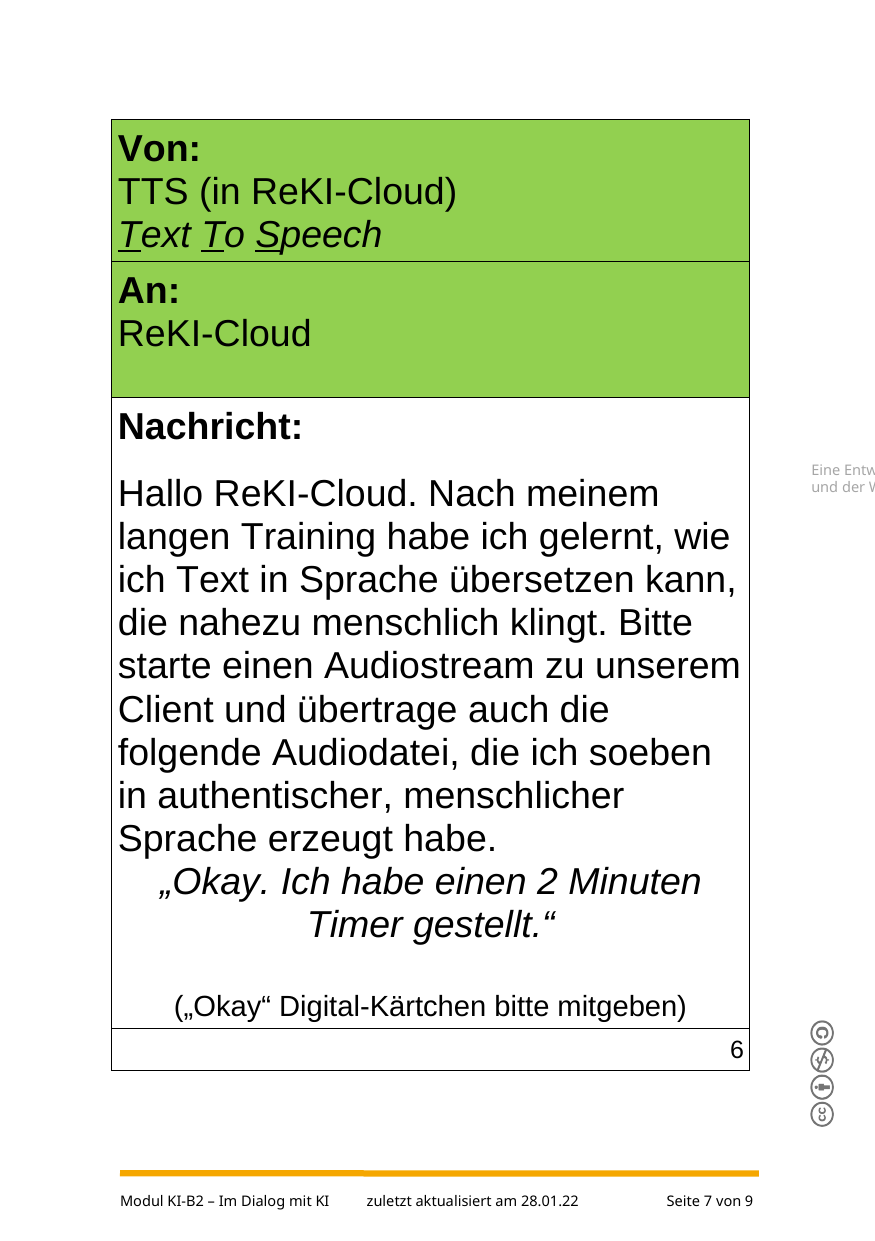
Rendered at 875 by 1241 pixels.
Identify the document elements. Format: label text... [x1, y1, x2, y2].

table_cell Nachricht: Hallo ReKI-Cloud. Nach meinem langen Training habe ich gelernt, wie ich Text in Sprache übersetzen kann, die nahezu menschlich klingt. Bitte starte einen Audiostream zu unserem Client und übertrage auch die folgende Audiodatei, die ich soeben in authentischer, menschlicher Sprache erzeugt habe. „Okay. Ich habe einen 2 Minuten Timer gestellt.“ („Okay“ Digital-Kärtchen bitte mitgeben) [112, 398, 749, 1028]
table_header Von: TTS (in ReKI-Cloud) Text To Speech [112, 120, 749, 261]
table_cell 6 [112, 1029, 749, 1070]
table_cell An: ReKI-Cloud [112, 262, 749, 397]
